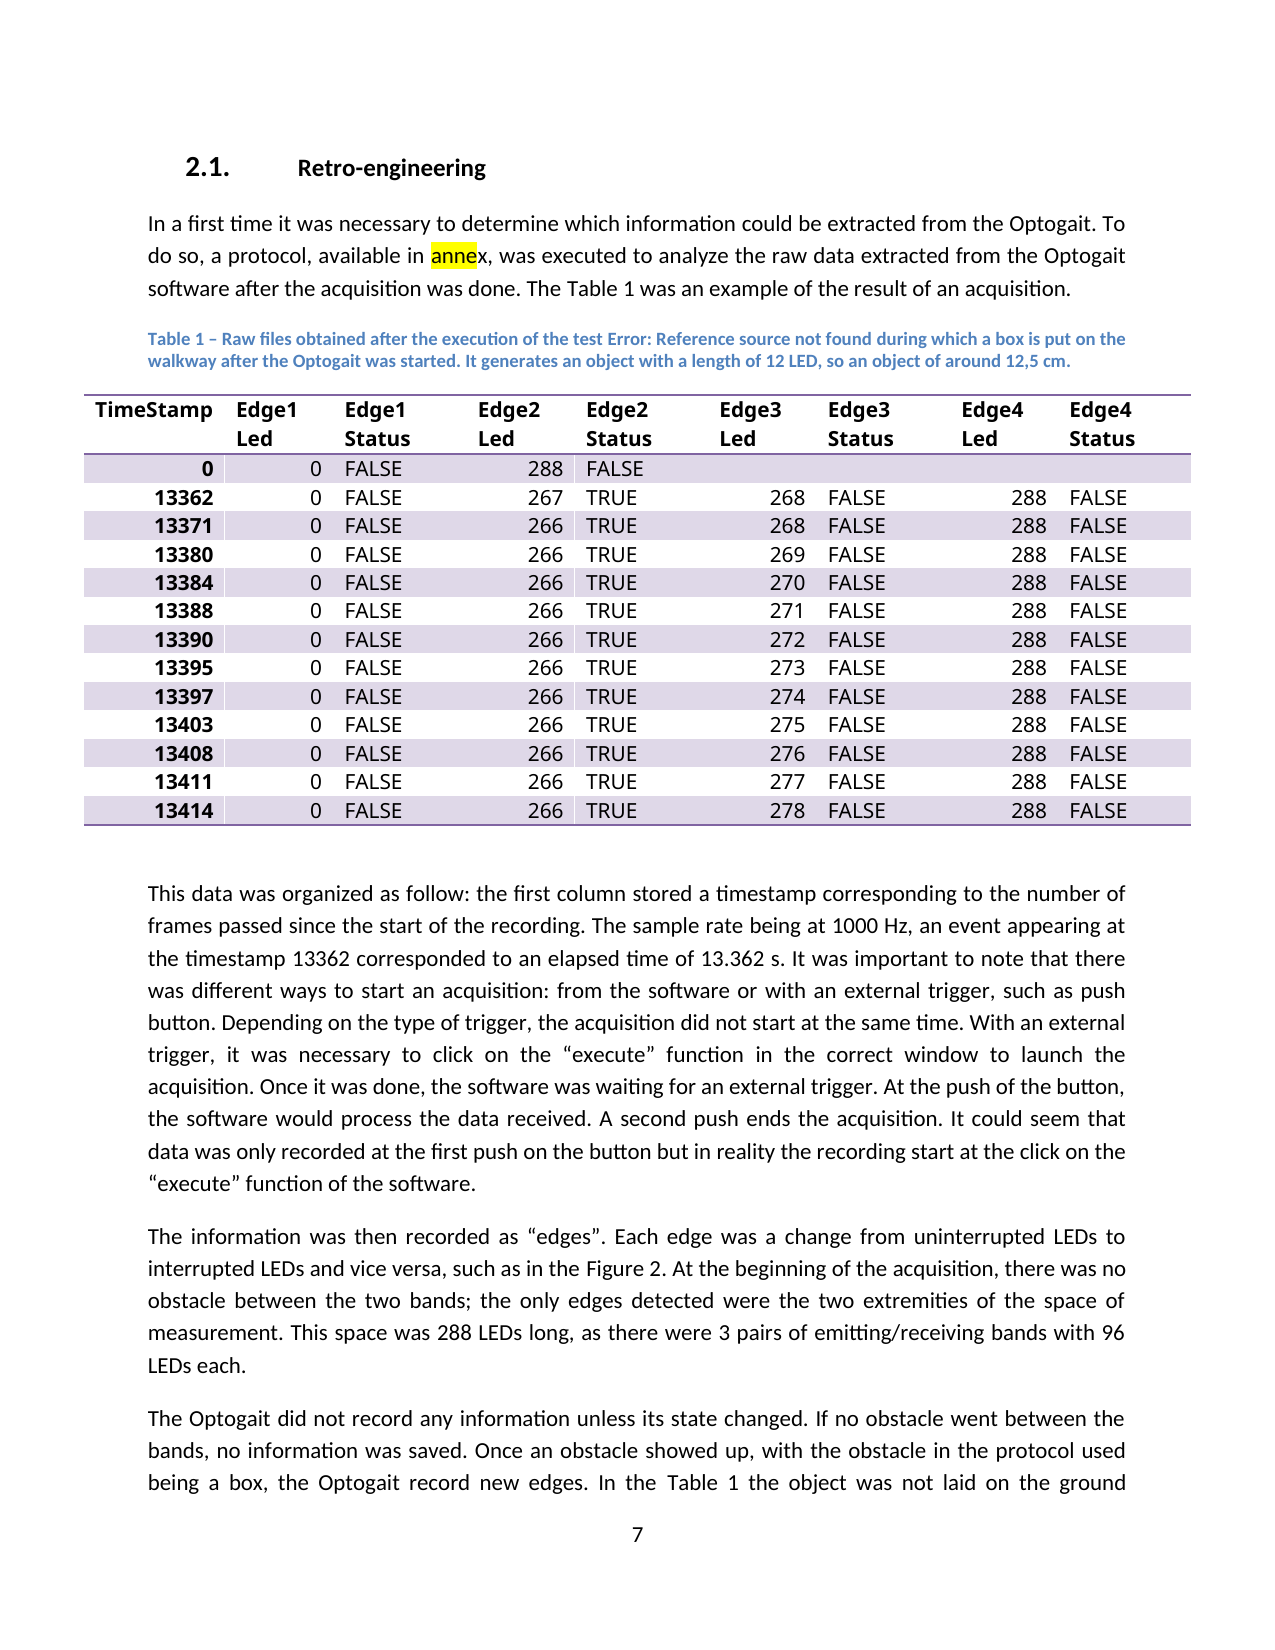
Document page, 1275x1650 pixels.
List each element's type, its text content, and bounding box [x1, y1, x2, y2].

table_cell FALSE [1058, 540, 1191, 568]
table_cell 274 [708, 682, 816, 710]
table_cell 13403 [84, 710, 224, 739]
table_cell 266 [466, 540, 574, 568]
table_cell 0 [225, 597, 333, 625]
table_header Edge4 Led [950, 396, 1058, 452]
table_cell FALSE [816, 625, 950, 653]
table_header Edge4 Status [1058, 396, 1191, 452]
table_cell 288 [950, 767, 1058, 796]
text In a first time it was necessary to determine which information could be extracted from the Optogait. To do so, a protocol, available in annex, was executed to analyze the raw data extracted from the Optogait software after the acquisition was done. The Table 1 was an example of the result of an acquisition. [148, 209, 1127, 302]
table_cell FALSE [333, 540, 466, 568]
table_cell 276 [708, 739, 816, 767]
table_cell 13362 [84, 483, 224, 511]
table_cell FALSE [575, 455, 708, 483]
table_cell 288 [950, 483, 1058, 511]
table_header Edge3 Led [708, 396, 816, 452]
table_cell 13395 [84, 654, 224, 682]
table_cell 266 [466, 654, 574, 682]
table_cell FALSE [333, 710, 466, 739]
table_cell 272 [708, 625, 816, 653]
table_cell 13390 [84, 625, 224, 653]
table_cell TRUE [575, 597, 708, 625]
table_cell 13380 [84, 540, 224, 568]
table_cell [816, 455, 950, 483]
table_cell FALSE [333, 625, 466, 653]
table_cell FALSE [816, 654, 950, 682]
table_cell FALSE [1058, 682, 1191, 710]
table_cell 0 [225, 511, 333, 540]
table_header Edge2 Status [575, 396, 708, 452]
table_cell FALSE [333, 682, 466, 710]
table_cell 288 [950, 796, 1058, 824]
table_header TimeStamp [84, 396, 224, 452]
table_cell 13388 [84, 597, 224, 625]
table_cell 269 [708, 540, 816, 568]
table_cell 0 [225, 710, 333, 739]
table_cell [708, 455, 816, 483]
table_cell 0 [225, 739, 333, 767]
table_cell [1058, 455, 1191, 483]
table_cell FALSE [816, 739, 950, 767]
table_cell 0 [225, 483, 333, 511]
table_cell 288 [950, 710, 1058, 739]
table_cell FALSE [333, 796, 466, 824]
table_cell FALSE [333, 739, 466, 767]
table_cell 273 [708, 654, 816, 682]
table_cell 267 [466, 483, 574, 511]
table_cell FALSE [816, 483, 950, 511]
table_cell FALSE [1058, 654, 1191, 682]
table_cell 0 [225, 455, 333, 483]
table_cell 266 [466, 710, 574, 739]
table_cell 288 [466, 455, 574, 483]
table_cell 0 [84, 455, 224, 483]
table_cell 266 [466, 739, 574, 767]
table_cell 13397 [84, 682, 224, 710]
table_cell FALSE [816, 682, 950, 710]
table_cell TRUE [575, 767, 708, 796]
table_cell 266 [466, 796, 574, 824]
table_cell 13414 [84, 796, 224, 824]
table_cell TRUE [575, 796, 708, 824]
table_cell 266 [466, 511, 574, 540]
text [148, 1404, 1127, 1496]
table_cell 288 [950, 654, 1058, 682]
table_cell FALSE [1058, 796, 1191, 824]
table_cell FALSE [1058, 597, 1191, 625]
table_cell FALSE [1058, 739, 1191, 767]
table_cell TRUE [575, 568, 708, 597]
table_cell FALSE [816, 597, 950, 625]
table_header Edge1 Status [333, 396, 466, 452]
table_cell 0 [225, 540, 333, 568]
table_cell FALSE [333, 767, 466, 796]
table_cell 0 [225, 767, 333, 796]
table_cell TRUE [575, 739, 708, 767]
table_cell 13411 [84, 767, 224, 796]
table_cell 266 [466, 767, 574, 796]
table_cell TRUE [575, 511, 708, 540]
table_cell 288 [950, 597, 1058, 625]
table_cell 288 [950, 568, 1058, 597]
table_cell 266 [466, 597, 574, 625]
table_cell 0 [225, 682, 333, 710]
table_cell TRUE [575, 654, 708, 682]
table_cell FALSE [816, 511, 950, 540]
table_cell FALSE [816, 540, 950, 568]
table_cell FALSE [816, 568, 950, 597]
table_cell 288 [950, 625, 1058, 653]
table_cell 13408 [84, 739, 224, 767]
table_cell FALSE [816, 767, 950, 796]
table_cell TRUE [575, 710, 708, 739]
table_cell FALSE [333, 654, 466, 682]
table_cell 268 [708, 483, 816, 511]
table_cell 266 [466, 568, 574, 597]
table_cell 288 [950, 511, 1058, 540]
table_cell FALSE [333, 511, 466, 540]
table_cell 0 [225, 654, 333, 682]
table_cell FALSE [1058, 625, 1191, 653]
table_cell TRUE [575, 483, 708, 511]
table_cell 288 [950, 682, 1058, 710]
text The information was then recorded as “edges”. Each edge was a change from uninterrupted LEDs to interrupted LEDs and vice versa, such as in the Figure 2. At the beginning of the acquisition, there was no obstacle between the two bands; the only edges detected were the two extremities of the space of measurement. This space was 288 LEDs long, as there were 3 pairs of emitting/receiving bands with 96 LEDs each. [148, 1222, 1127, 1379]
table_cell 0 [225, 625, 333, 653]
table_cell 13384 [84, 568, 224, 597]
table_cell 270 [708, 568, 816, 597]
table_header Edge1 Led [225, 396, 333, 452]
table_cell FALSE [816, 796, 950, 824]
table_cell TRUE [575, 625, 708, 653]
table_cell FALSE [333, 597, 466, 625]
table_cell 277 [708, 767, 816, 796]
list Retro-engineering [185, 148, 1127, 183]
table_cell 266 [466, 682, 574, 710]
table_cell FALSE [1058, 483, 1191, 511]
table_cell FALSE [1058, 568, 1191, 597]
table_header Edge2 Led [466, 396, 574, 452]
table_cell FALSE [333, 455, 466, 483]
table_cell 288 [950, 739, 1058, 767]
table_cell 268 [708, 511, 816, 540]
table_cell TRUE [575, 682, 708, 710]
table_cell FALSE [1058, 710, 1191, 739]
table_cell 13371 [84, 511, 224, 540]
table_cell [950, 455, 1058, 483]
table_cell 0 [225, 796, 333, 824]
text This data was organized as follow: the first column stored a timestamp corresponding to the number of frames passed since the start of the recording. The sample rate being at 1000 Hz, an event appearing at the timestamp 13362 corresponded to an elapsed time of 13.362 s. It was important to note that there was different ways to start an acquisition: from the software or with an external trigger, such as push button. Depending on the type of trigger, the acquisition did not start at the same time. With an external trigger, it was necessary to click on the “execute” function in the correct window to launch the acquisition. Once it was done, the software was waiting for an external trigger. At the push of the button, the software would process the data received. A second push ends the acquisition. It could seem that data was only recorded at the first push on the button but in reality the recording start at the click on the “execute” function of the software. [148, 879, 1127, 1197]
table_cell 266 [466, 625, 574, 653]
table_cell FALSE [333, 568, 466, 597]
table_cell 278 [708, 796, 816, 824]
table_cell FALSE [333, 483, 466, 511]
table_cell 275 [708, 710, 816, 739]
table_cell FALSE [816, 710, 950, 739]
table_cell 0 [225, 568, 333, 597]
table_cell 288 [950, 540, 1058, 568]
table_header Edge3 Status [816, 396, 950, 452]
table_cell 271 [708, 597, 816, 625]
table_cell TRUE [575, 540, 708, 568]
table_cell FALSE [1058, 767, 1191, 796]
table_cell FALSE [1058, 511, 1191, 540]
